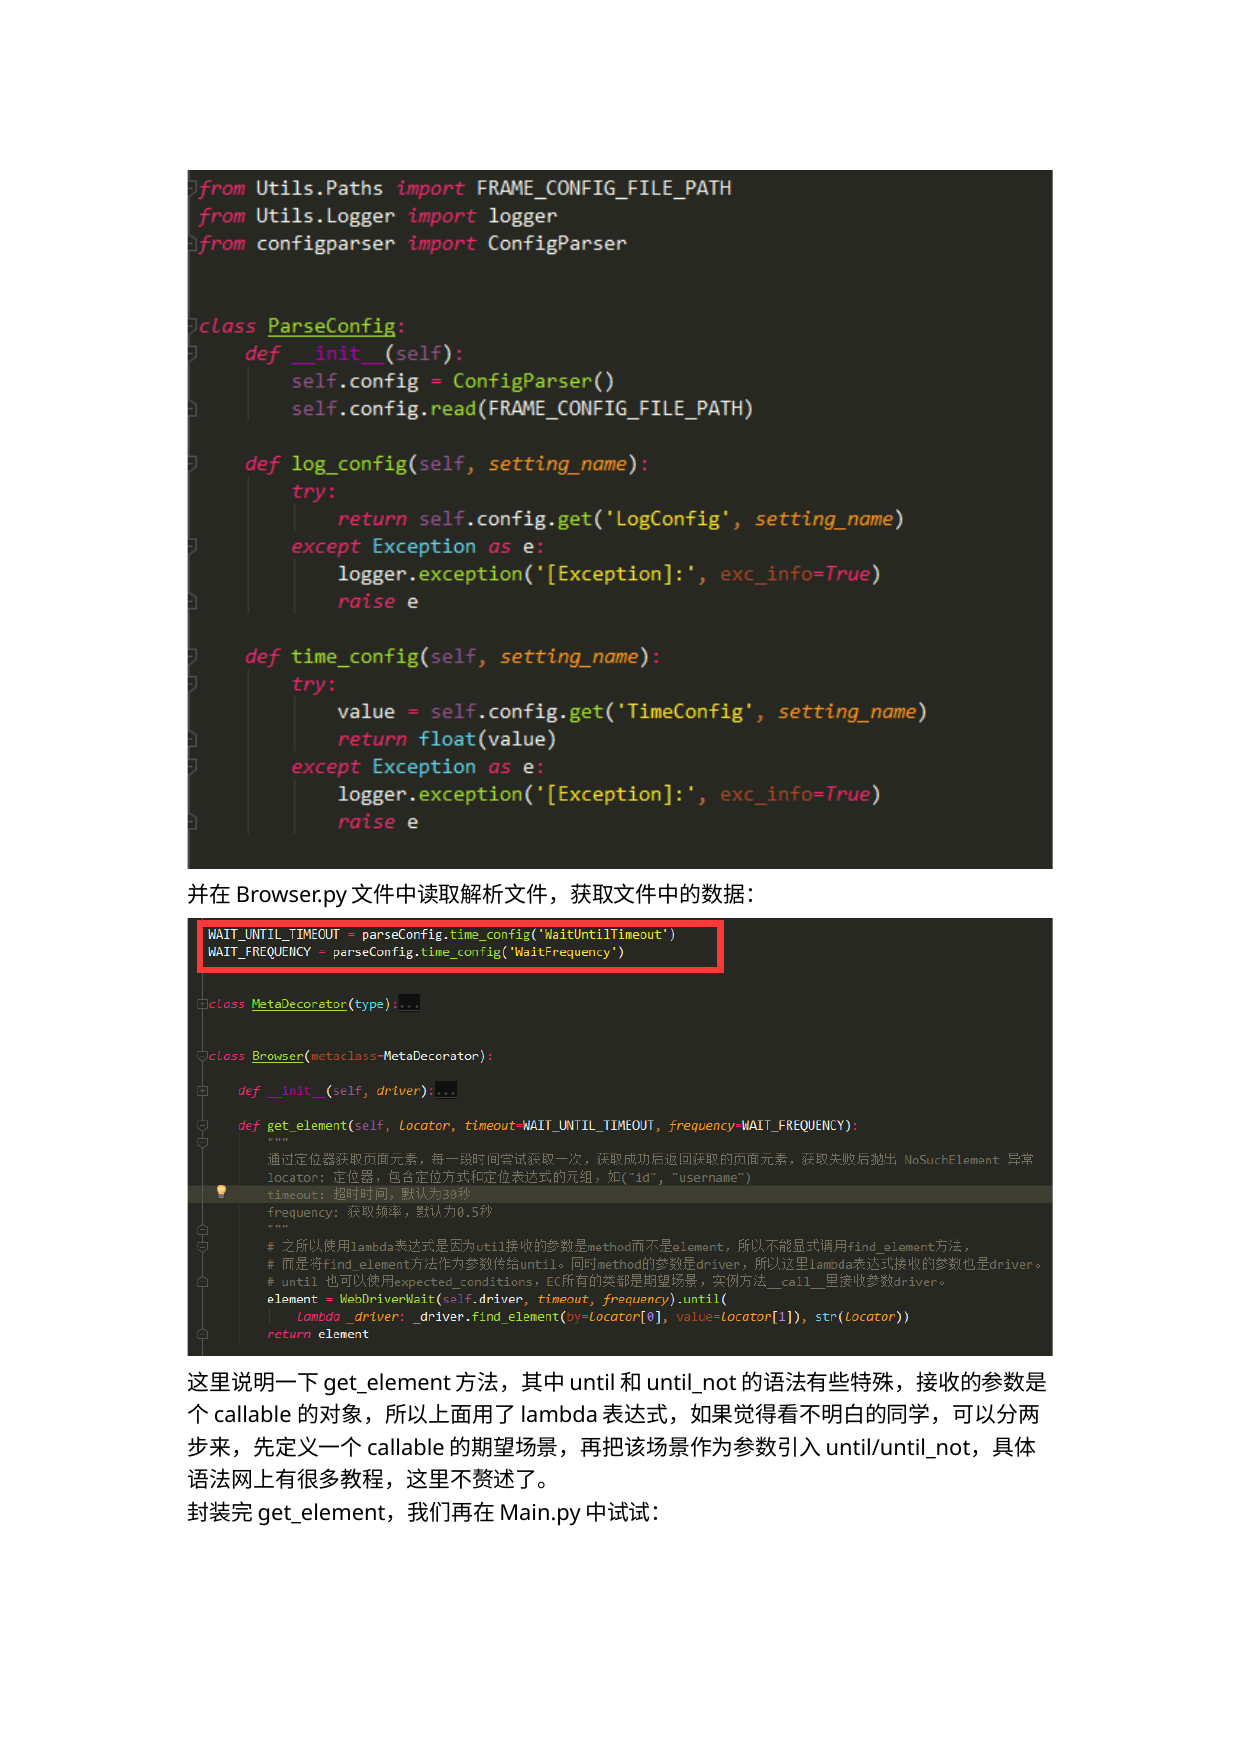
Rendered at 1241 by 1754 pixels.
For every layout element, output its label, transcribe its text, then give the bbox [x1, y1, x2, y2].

text 并在Browser.py文件中读取解析文件，获取文件中的数据： [187, 877, 1053, 909]
picture [187, 170, 1053, 869]
text 这里说明一下get_element方法，其中until和until_not的语法有些特殊，接收的参数是个callable 的对象，所以上面用了lambda表达式，如果觉得看不明白的同学，可以分两步来，先定义一个callable的期望场景，再把该场景作为参数引入until/until_not，具体语法网上有很多教程，这里不赘述了。 [187, 1364, 1053, 1494]
text 封装完get_element，我们再在Main.py中试试： [187, 1494, 1053, 1527]
picture [187, 918, 1053, 1356]
